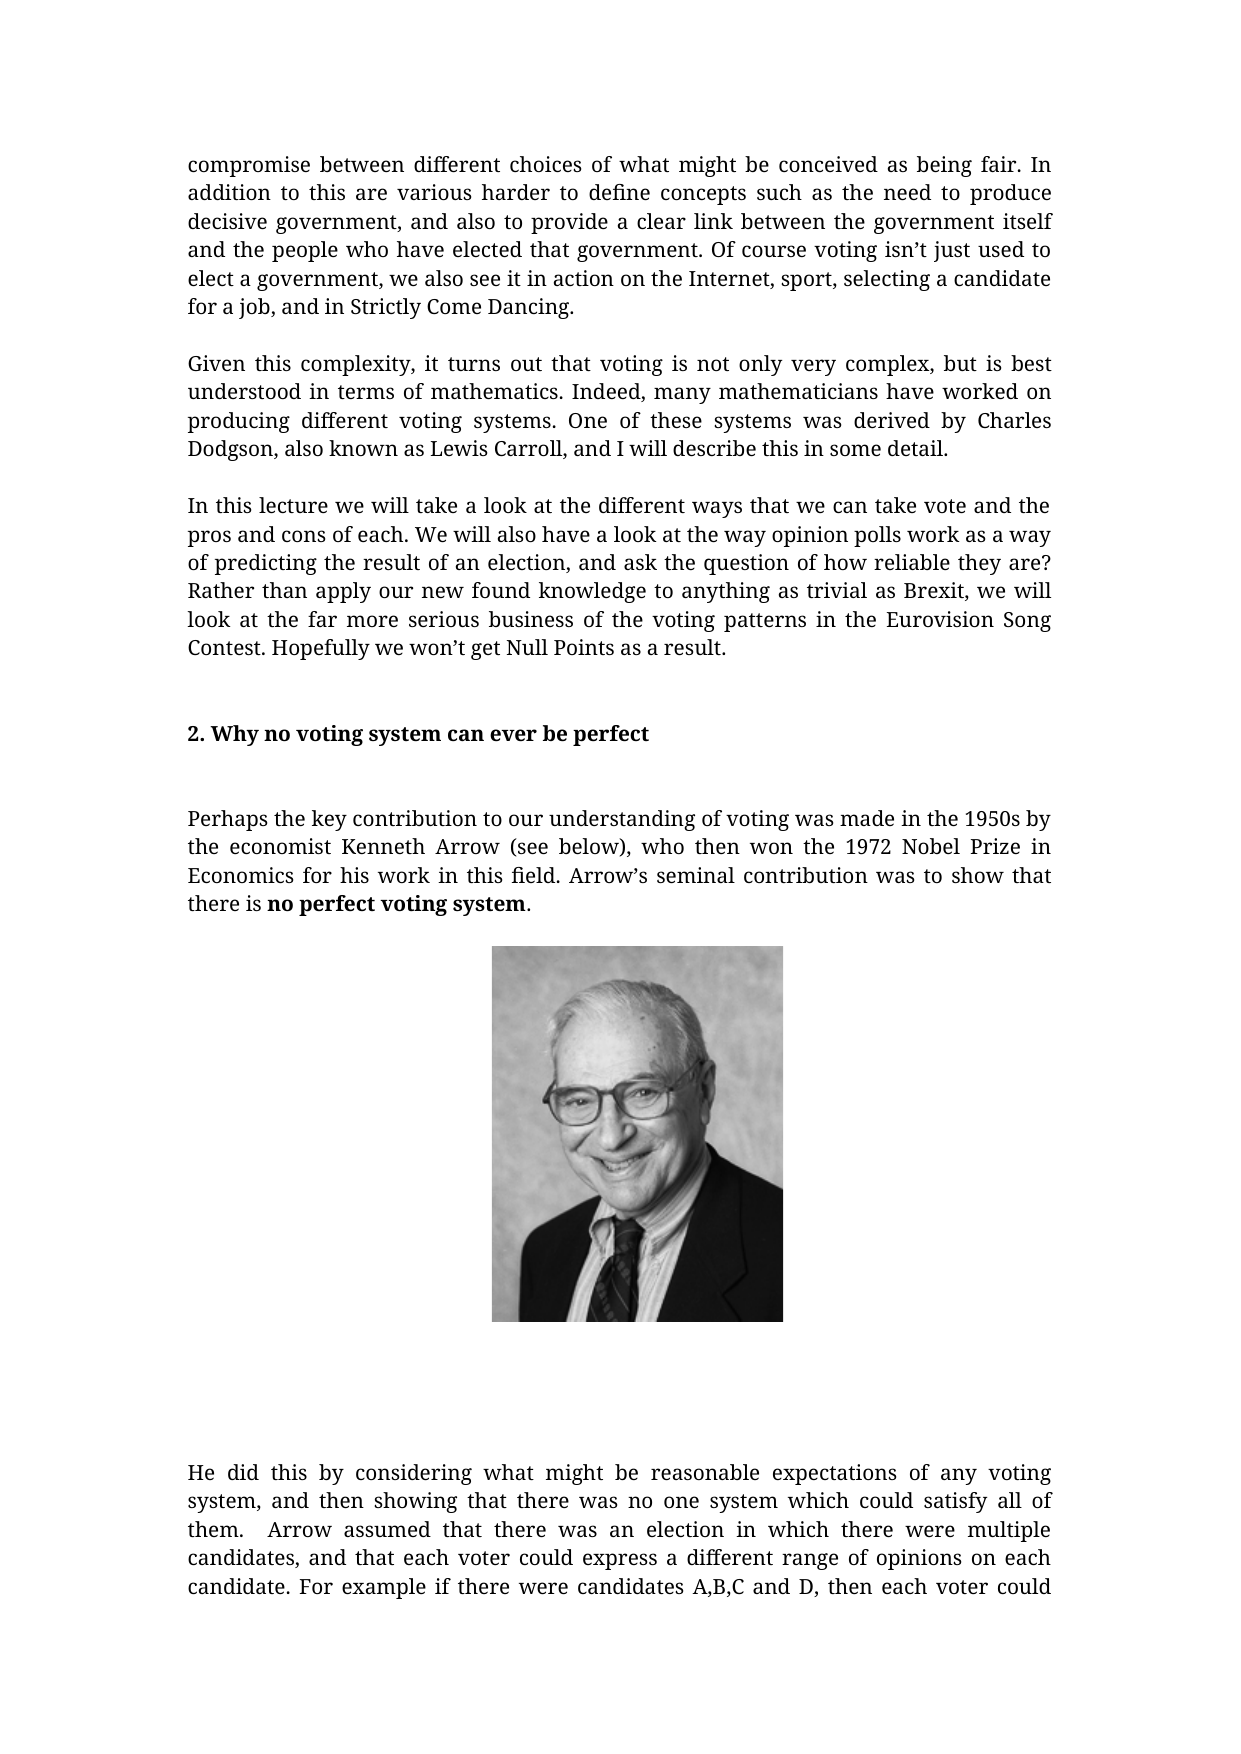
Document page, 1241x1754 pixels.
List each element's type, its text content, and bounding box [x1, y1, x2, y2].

text Given this complexity, it turns out that voting is not only very complex, but is best understood in terms of mathematics. Indeed, many mathematicians have worked on producing different voting systems. One of these systems was derived by Charles Dodgson, also known as Lewis Carroll, and I will describe this in some detail. [187, 349, 1053, 463]
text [187, 1458, 1053, 1600]
text In this lecture we will take a look at the different ways that we can take vote and the pros and cons of each. We will also have a look at the way opinion polls work as a way of predicting the result of an election, and ask the question of how reliable they are? Rather than apply our new found knowledge to anything as trivial as Brexit, we will look at the far more serious business of the voting patterns in the Eurovision Song Contest. Hopefully we won’t get Null Points as a result. [187, 491, 1053, 662]
text Perhaps the key contribution to our understanding of voting was made in the 1950s by the economist Kenneth Arrow (see below), who then won the 1972 Nobel Prize in Economics for his work in this field. Arrow’s seminal contribution was to show that there is no perfect voting system. [187, 804, 1053, 918]
picture [487, 946, 784, 1318]
text 2. Why no voting system can ever be perfect [187, 719, 1053, 747]
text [187, 150, 1053, 321]
